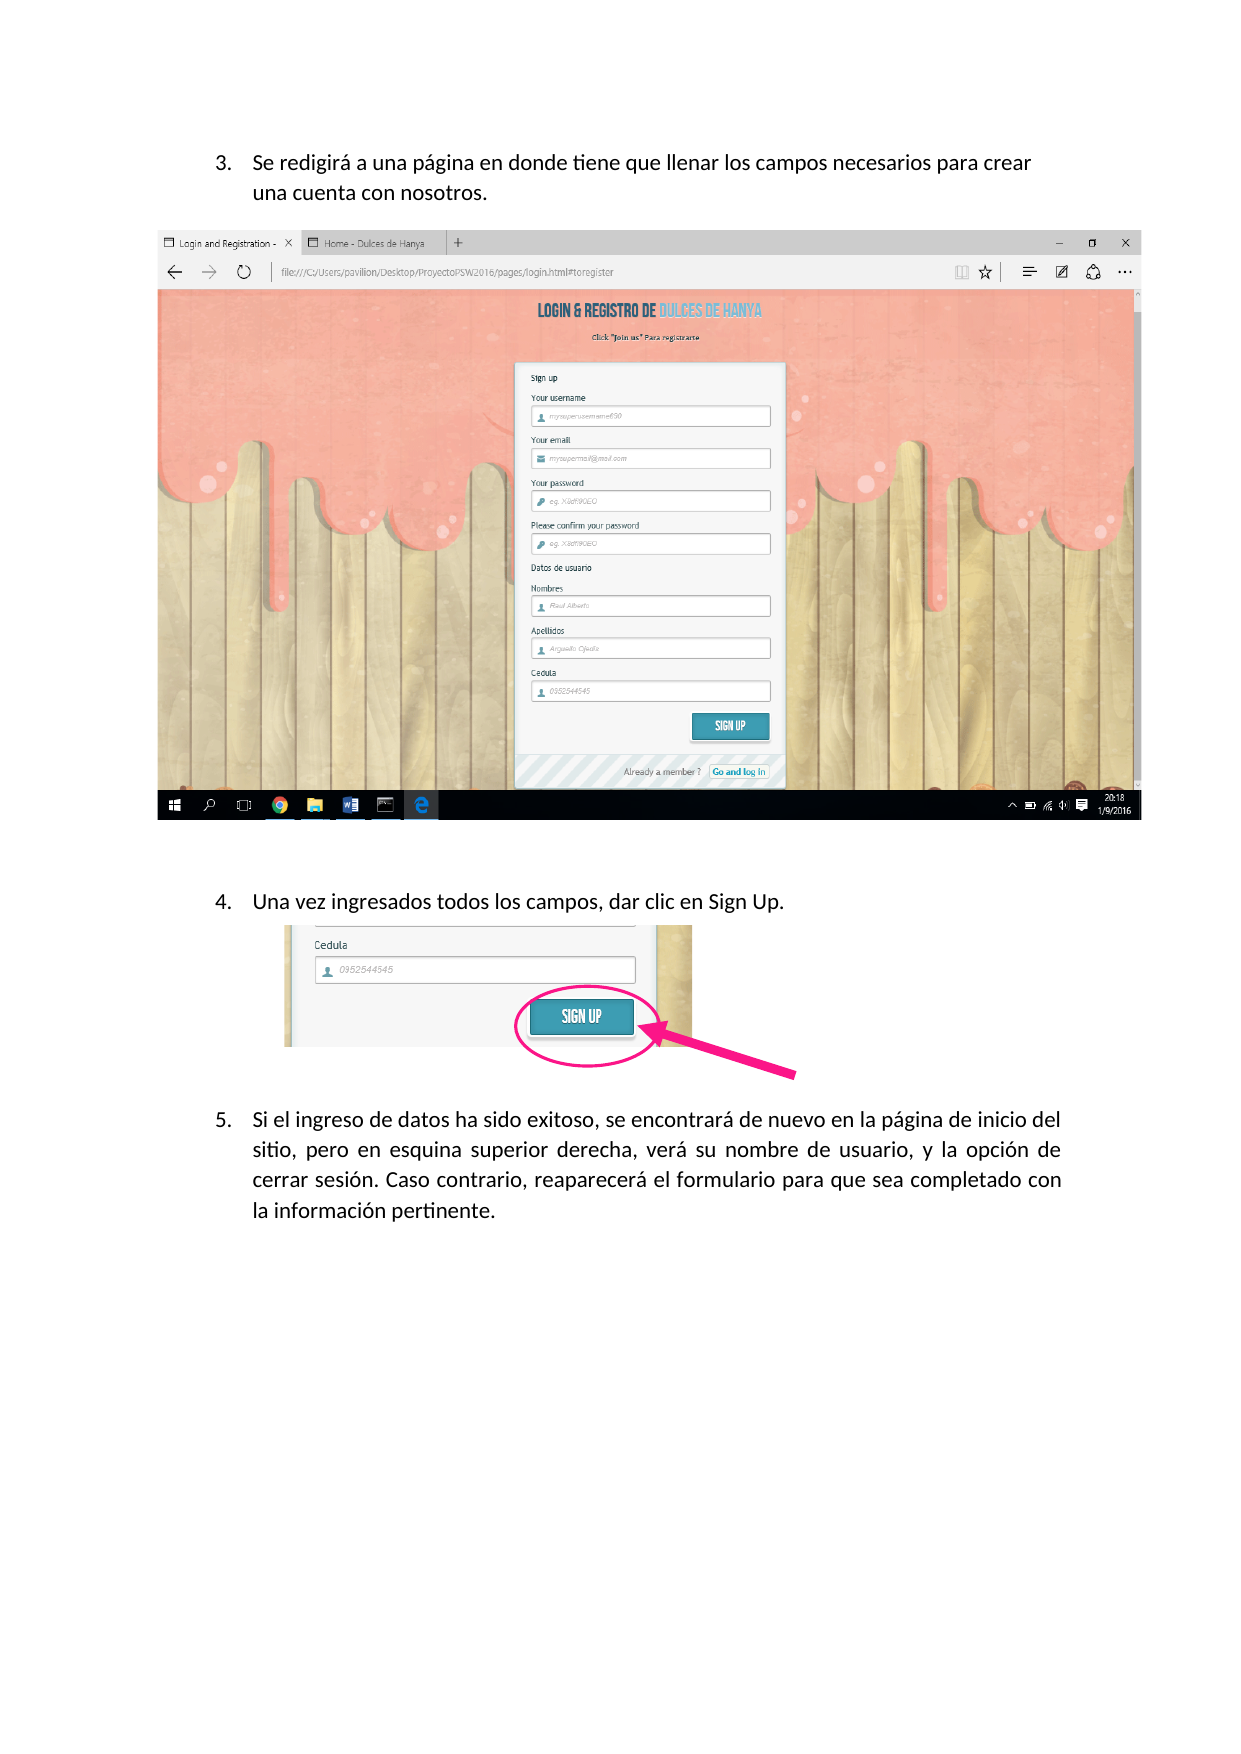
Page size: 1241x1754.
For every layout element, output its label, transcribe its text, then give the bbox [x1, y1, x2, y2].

list Si el ingreso de datos ha sido exitoso, se encontrará de nuevo en la página de inicio del sitio, pero en esquina superior derecha, verá su nombre de usuario, y la opción de cerrar sesión. Caso contrario, reaparecerá el formulario para que sea completado con la información pertinente. [215, 1105, 1063, 1224]
picture [518, 988, 657, 1047]
list Una vez ingresados todos los campos, dar clic en Sign Up. [215, 887, 1063, 915]
picture [661, 1039, 686, 1047]
picture [157, 230, 1142, 820]
list Se redigirá a una página en donde tiene que llenar los campos necesarios para crear una cuenta con nosotros. [215, 148, 1063, 206]
picture [284, 925, 693, 1047]
